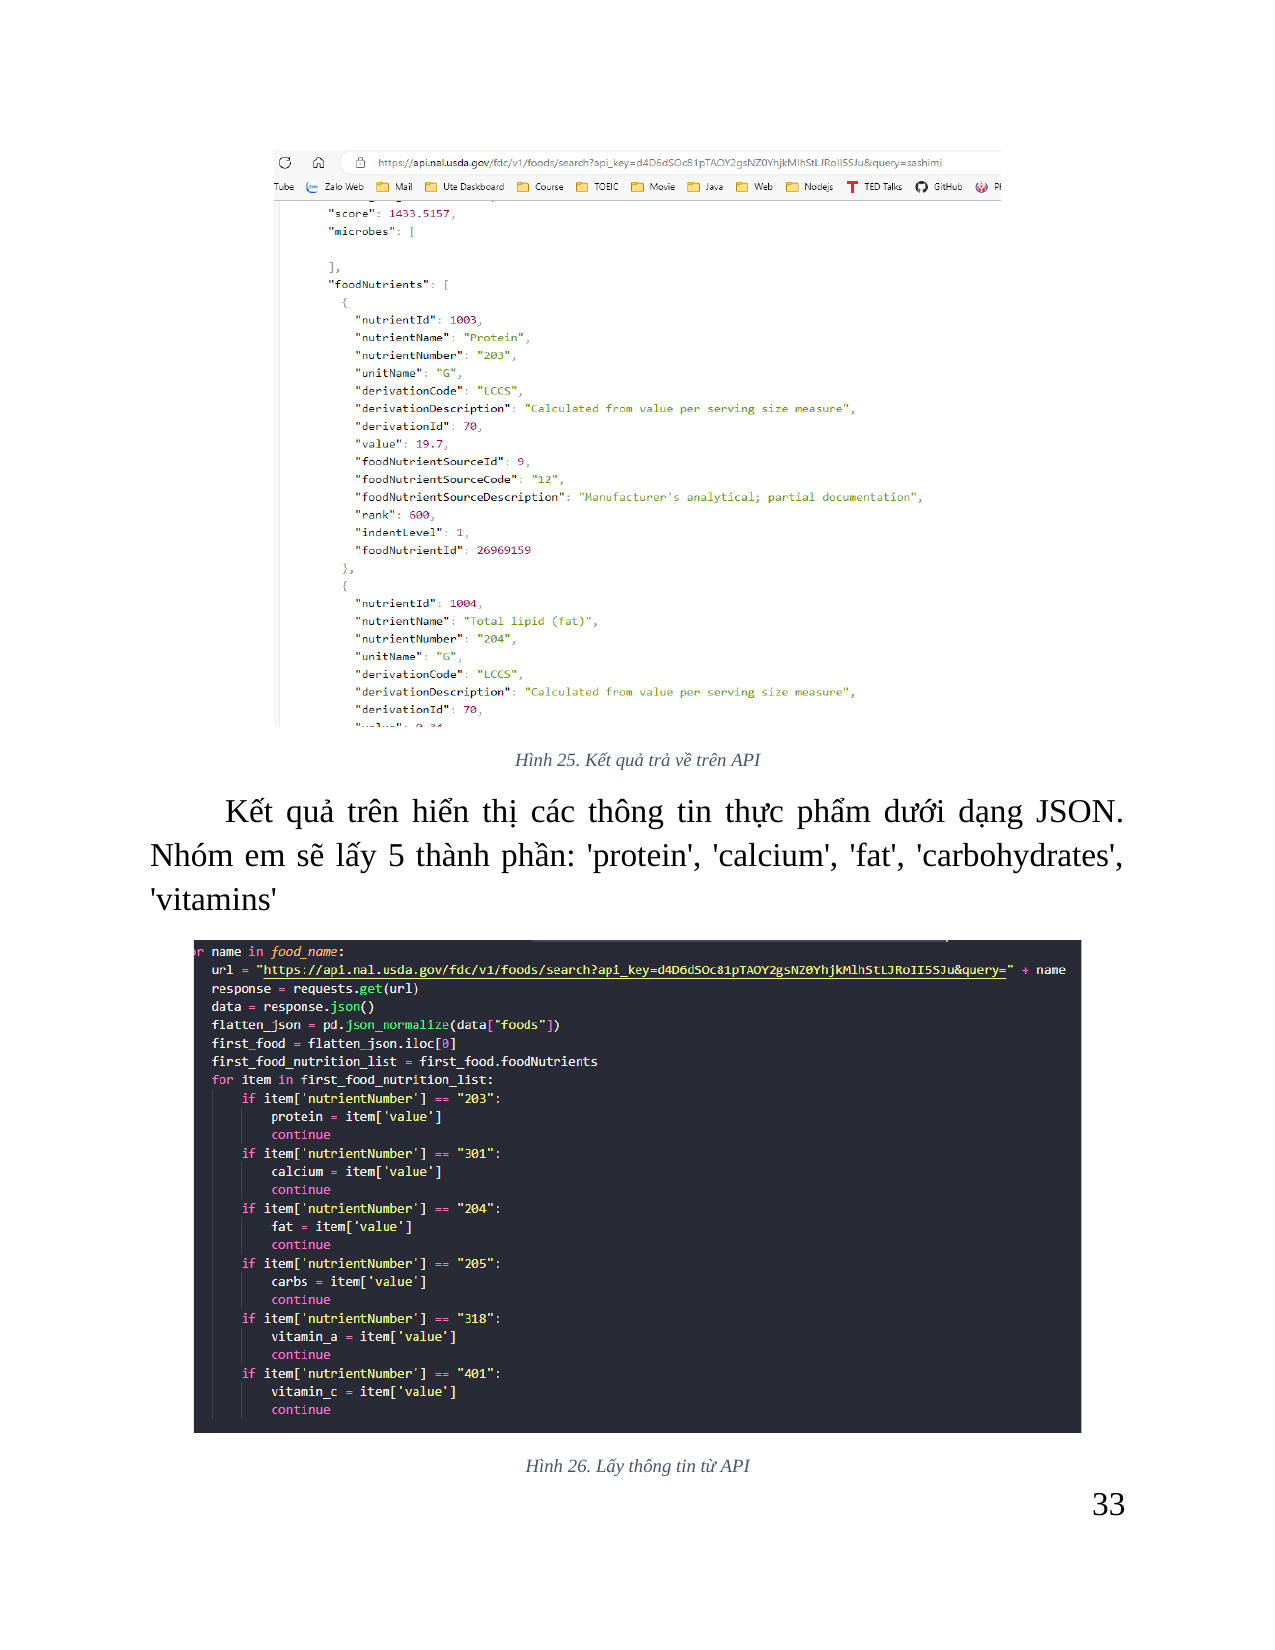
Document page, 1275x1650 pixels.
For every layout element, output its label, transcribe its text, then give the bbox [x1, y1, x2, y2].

picture [273, 150, 1002, 727]
picture [193, 940, 1082, 1433]
text Kết quả trên hiển thị các thông tin thực phẩm dưới dạng JSON. Nhóm em sẽ lấy 5 thành phần: 'protein', 'calcium', 'fat', 'carbohydrates', 'vitamins' [150, 791, 1125, 918]
